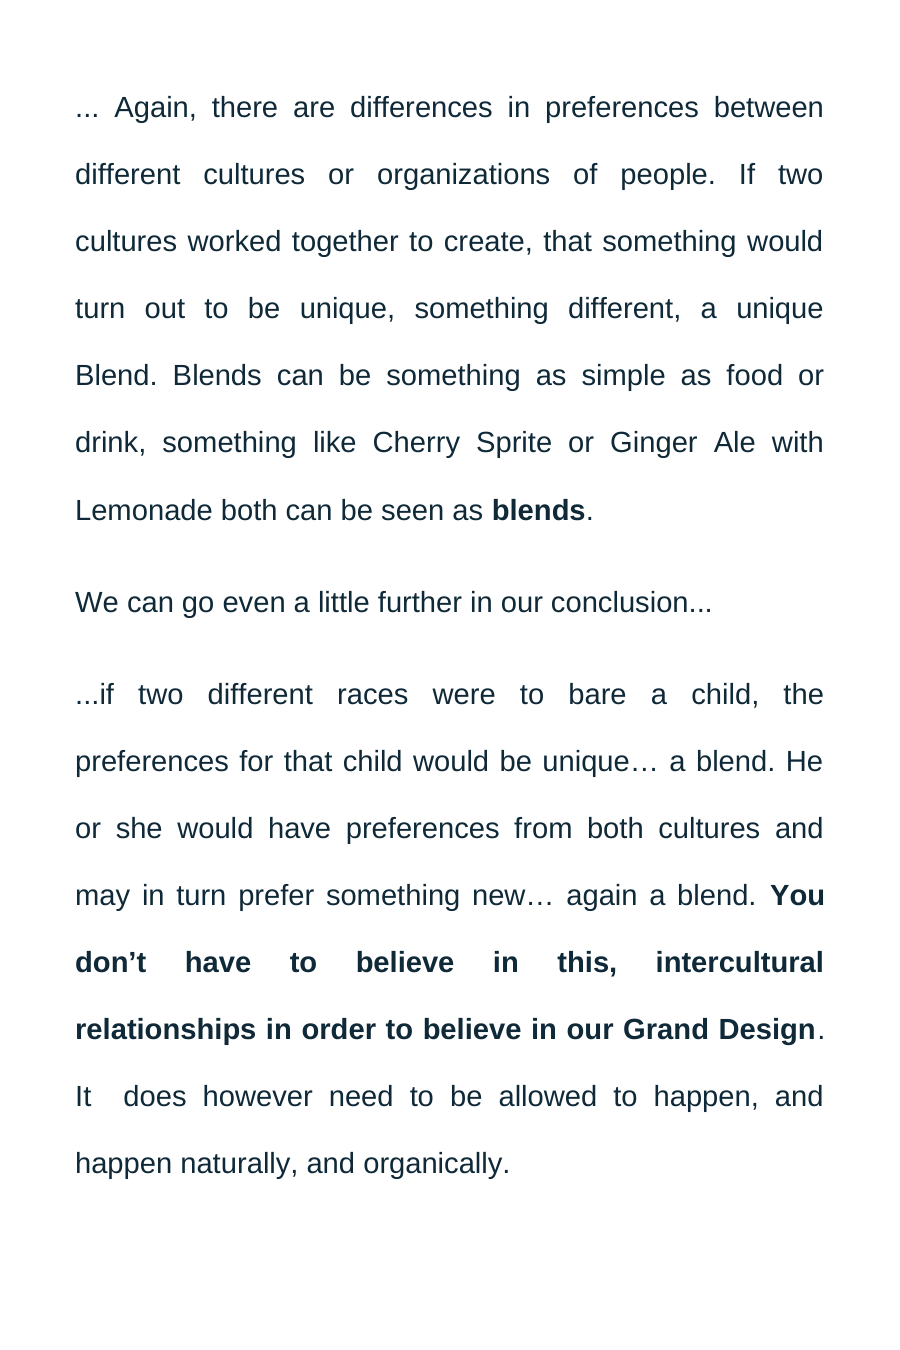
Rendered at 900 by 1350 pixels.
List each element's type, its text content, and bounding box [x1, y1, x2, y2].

text ...if two different races were to bare a child, the preferences for that child would be unique… a blend. He or she would have preferences from both cultures and may in turn prefer something new… again a blend. You don’t have to believe in this, intercultural relationships in order to believe in our Grand Design. It does however need to be allowed to happen, and happen naturally, and organically. [75, 677, 825, 1180]
text We can go even a little further in our conclusion... [75, 584, 825, 618]
text ... Again, there are differences in preferences between different cultures or organizations of people. If two cultures worked together to create, that something would turn out to be unique, something different, a unique Blend. Blends can be something as simple as food or drink, something like Cherry Sprite or Ginger Ale with Lemonade both can be seen as blends. [75, 90, 825, 526]
